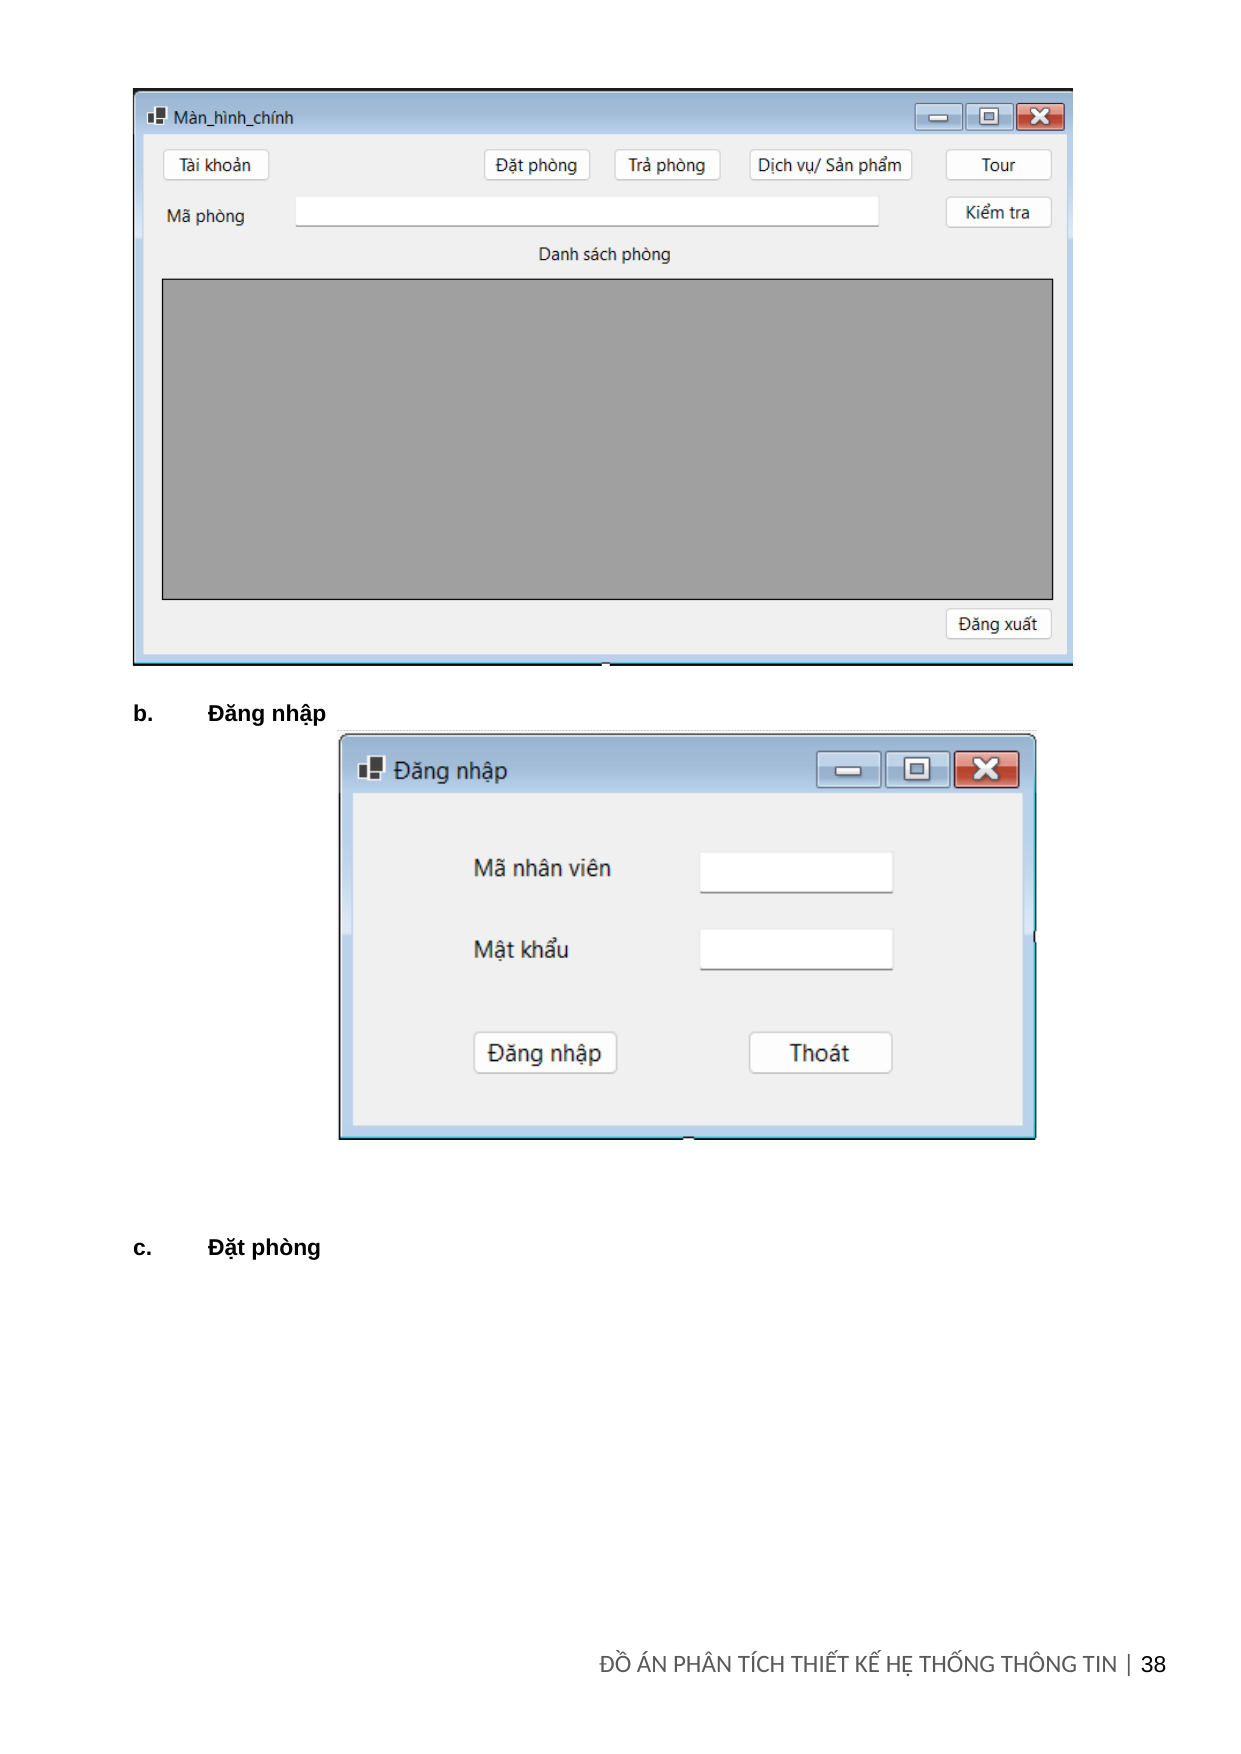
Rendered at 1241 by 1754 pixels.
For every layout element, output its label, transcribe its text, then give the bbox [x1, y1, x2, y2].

list Đăng nhập [133, 700, 1240, 726]
list Đặt phòng [133, 1234, 1240, 1260]
picture [132, 88, 1073, 666]
picture [336, 730, 1037, 1140]
